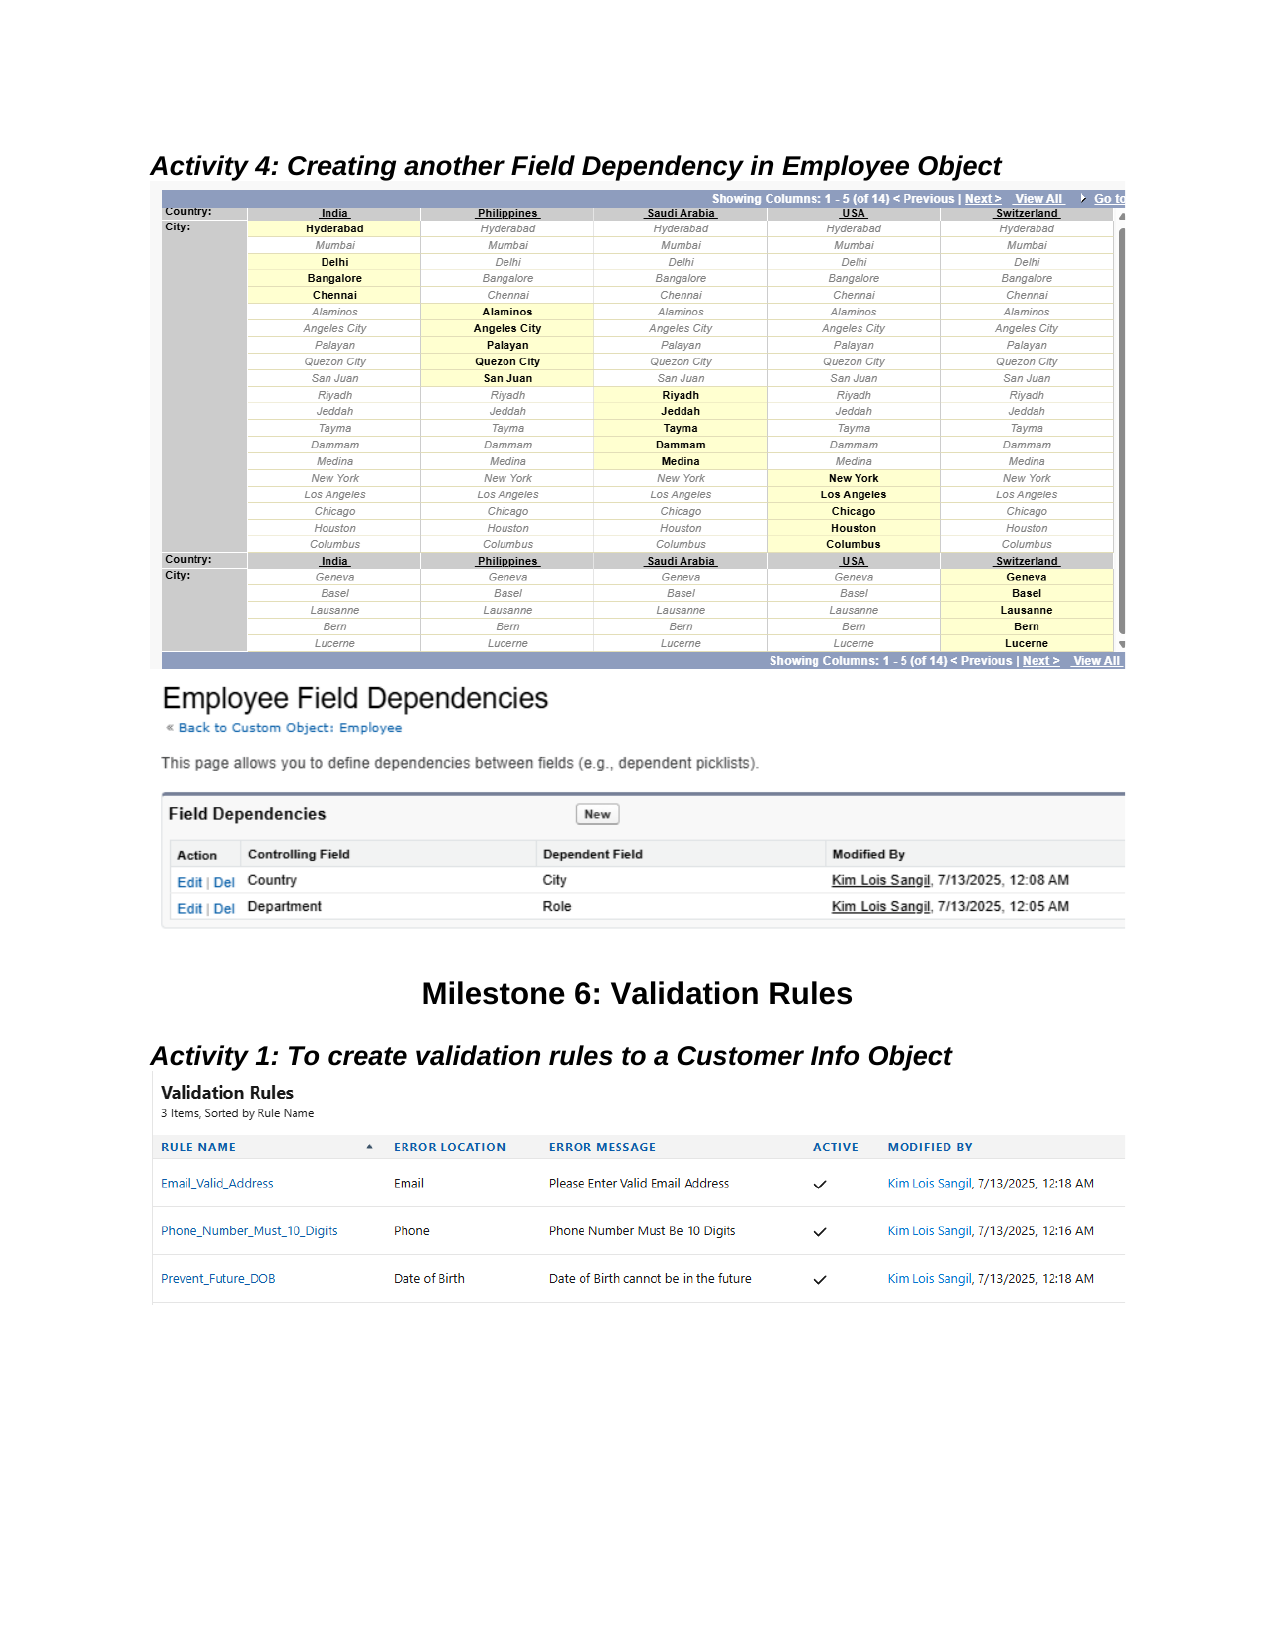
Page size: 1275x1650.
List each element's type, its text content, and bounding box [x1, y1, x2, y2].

picture [150, 1071, 1125, 1305]
subtitle Activity 4: Creating another Field Dependency in Employee Object [150, 150, 1125, 181]
subtitle Activity 1: To create validation rules to a Customer Info Object [150, 1040, 1125, 1071]
picture [150, 181, 1125, 669]
picture [150, 672, 1125, 950]
subtitle Milestone 6: Validation Rules [150, 975, 1125, 1011]
